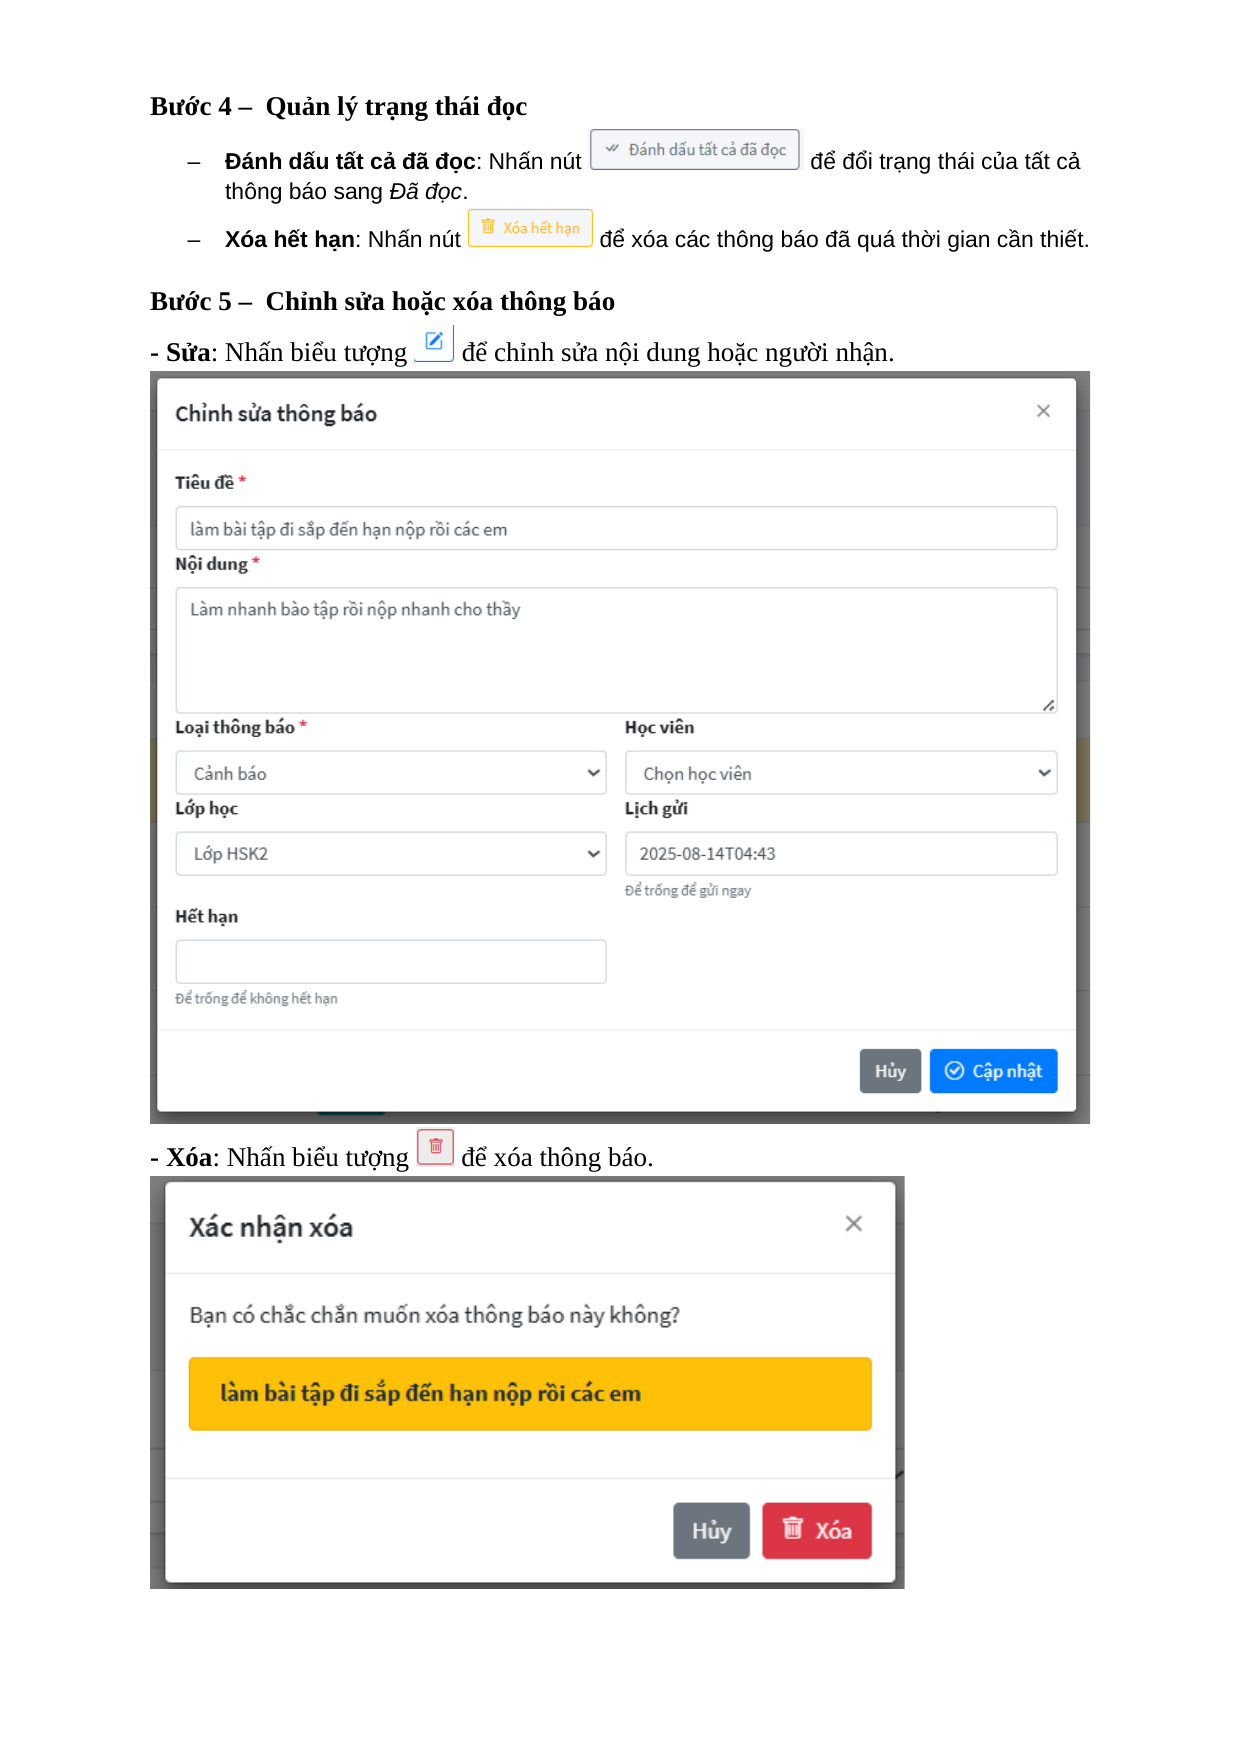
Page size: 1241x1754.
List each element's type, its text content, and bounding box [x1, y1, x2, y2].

text - Sửa: Nhấn biểu tượng để chỉnh sửa nội dung hoặc người nhận. [150, 325, 1090, 371]
picture [150, 371, 1091, 1124]
text - Xóa: Nhấn biểu tượng để xóa thông báo. [150, 1127, 1090, 1172]
picture [467, 208, 593, 248]
picture [414, 325, 455, 362]
subtitle Bước 4 – Quản lý trạng thái đọc [150, 89, 1090, 121]
picture [150, 1176, 905, 1589]
subtitle Bước 5 – Chỉnh sửa hoặc xóa thông báo [150, 285, 1090, 317]
picture [416, 1127, 455, 1167]
list Đánh dấu tất cả đã đọc: Nhấn nút để đổi trạng thái của tất cả thông báo sang Đã đọc. [187, 129, 1090, 205]
picture [587, 129, 804, 170]
list Xóa hết hạn: Nhấn nút để xóa các thông báo đã quá thời gian cần thiết. [187, 208, 1090, 252]
